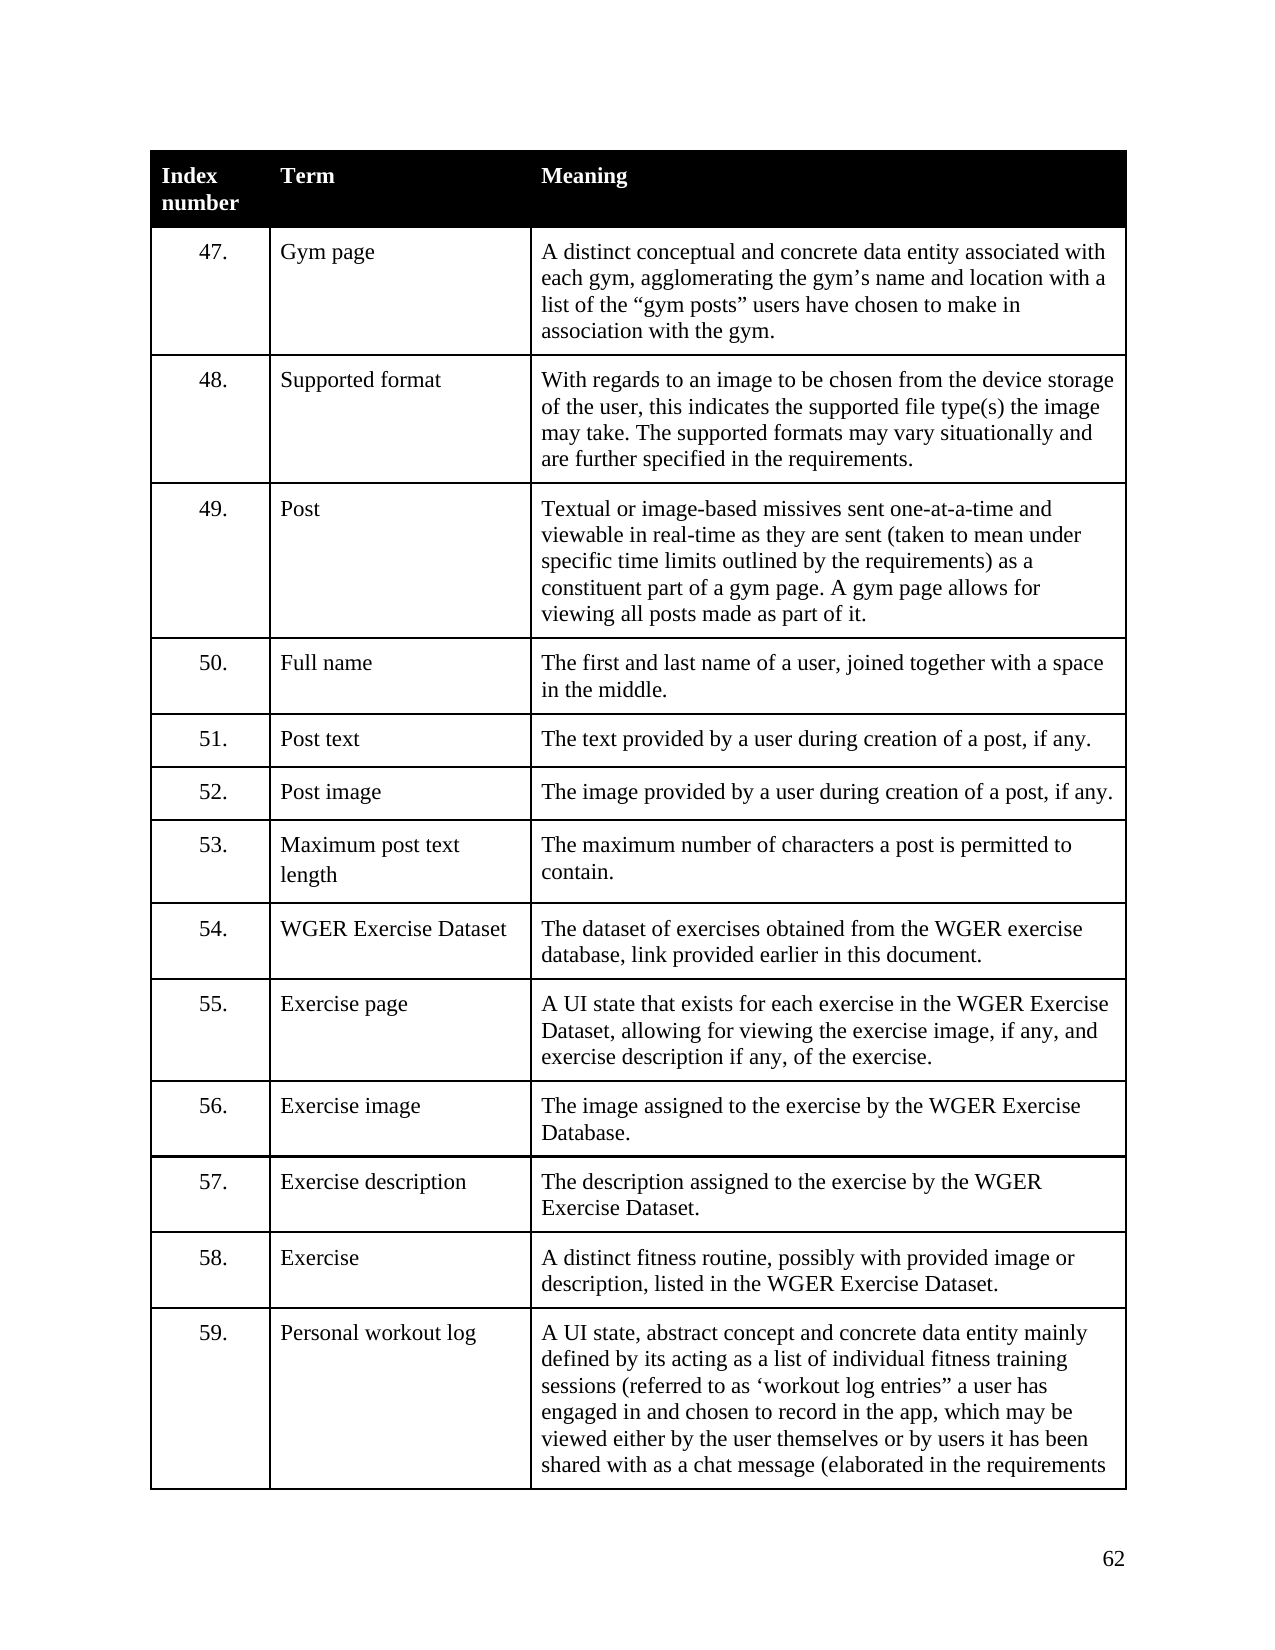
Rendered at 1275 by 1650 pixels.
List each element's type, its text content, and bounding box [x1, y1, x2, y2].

table_cell Post [271, 484, 530, 637]
table_cell [152, 356, 269, 482]
table_cell The description assigned to the exercise by the WGER Exercise Dataset. [532, 1158, 1125, 1231]
table_cell Personal workout log [271, 1309, 530, 1488]
table_cell [152, 821, 269, 902]
table_cell Full name [271, 639, 530, 713]
table_header Index number [152, 152, 269, 226]
table_cell The maximum number of characters a post is permitted to contain. [532, 821, 1125, 902]
table_cell The first and last name of a user, joined together with a space in the middle. [532, 639, 1125, 713]
table_cell The text provided by a user during creation of a post, if any. [532, 715, 1125, 766]
table_cell [152, 904, 269, 978]
table_cell WGER Exercise Dataset [271, 904, 530, 978]
table_cell [152, 484, 269, 637]
table_cell [152, 1158, 269, 1231]
table_cell The image provided by a user during creation of a post, if any. [532, 768, 1125, 819]
table_cell Exercise page [271, 980, 530, 1080]
table_cell [152, 1233, 269, 1307]
table_cell Post text [271, 715, 530, 766]
table_cell The dataset of exercises obtained from the WGER exercise database, link provided earlier in this document. [532, 904, 1125, 978]
table_header Meaning [532, 152, 1125, 226]
table_cell A UI state that exists for each exercise in the WGER Exercise Dataset, allowing for viewing the exercise image, if any, and exercise description if any, of the exercise. [532, 980, 1125, 1080]
table_cell Textual or image-based missives sent one-at-a-time and viewable in real-time as they are sent (taken to mean under specific time limits outlined by the requirements) as a constituent part of a gym page. A gym page allows for viewing all posts made as part of it. [532, 484, 1125, 637]
table_cell Exercise image [271, 1082, 530, 1155]
table_cell [152, 980, 269, 1080]
table_cell Exercise [271, 1233, 530, 1307]
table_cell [532, 1309, 1125, 1488]
table_cell A distinct conceptual and concrete data entity associated with each gym, agglomerating the gym’s name and location with a list of the “gym posts” users have chosen to make in association with the gym. [532, 228, 1125, 354]
table_cell The image assigned to the exercise by the WGER Exercise Database. [532, 1082, 1125, 1155]
table_cell Maximum post text length [271, 821, 530, 902]
table_cell Gym page [271, 228, 530, 354]
table_cell Exercise description [271, 1158, 530, 1231]
table_cell Supported format [271, 356, 530, 482]
table_cell Post image [271, 768, 530, 819]
table_cell [152, 228, 269, 354]
table_cell [152, 1082, 269, 1155]
table_header Term [271, 152, 530, 226]
table_cell [152, 768, 269, 819]
table_cell A distinct fitness routine, possibly with provided image or description, listed in the WGER Exercise Dataset. [532, 1233, 1125, 1307]
table_cell With regards to an image to be chosen from the device storage of the user, this indicates the supported file type(s) the image may take. The supported formats may vary situationally and are further specified in the requirements. [532, 356, 1125, 482]
table_cell [152, 639, 269, 713]
table_cell [152, 1309, 269, 1488]
table_cell [152, 715, 269, 766]
